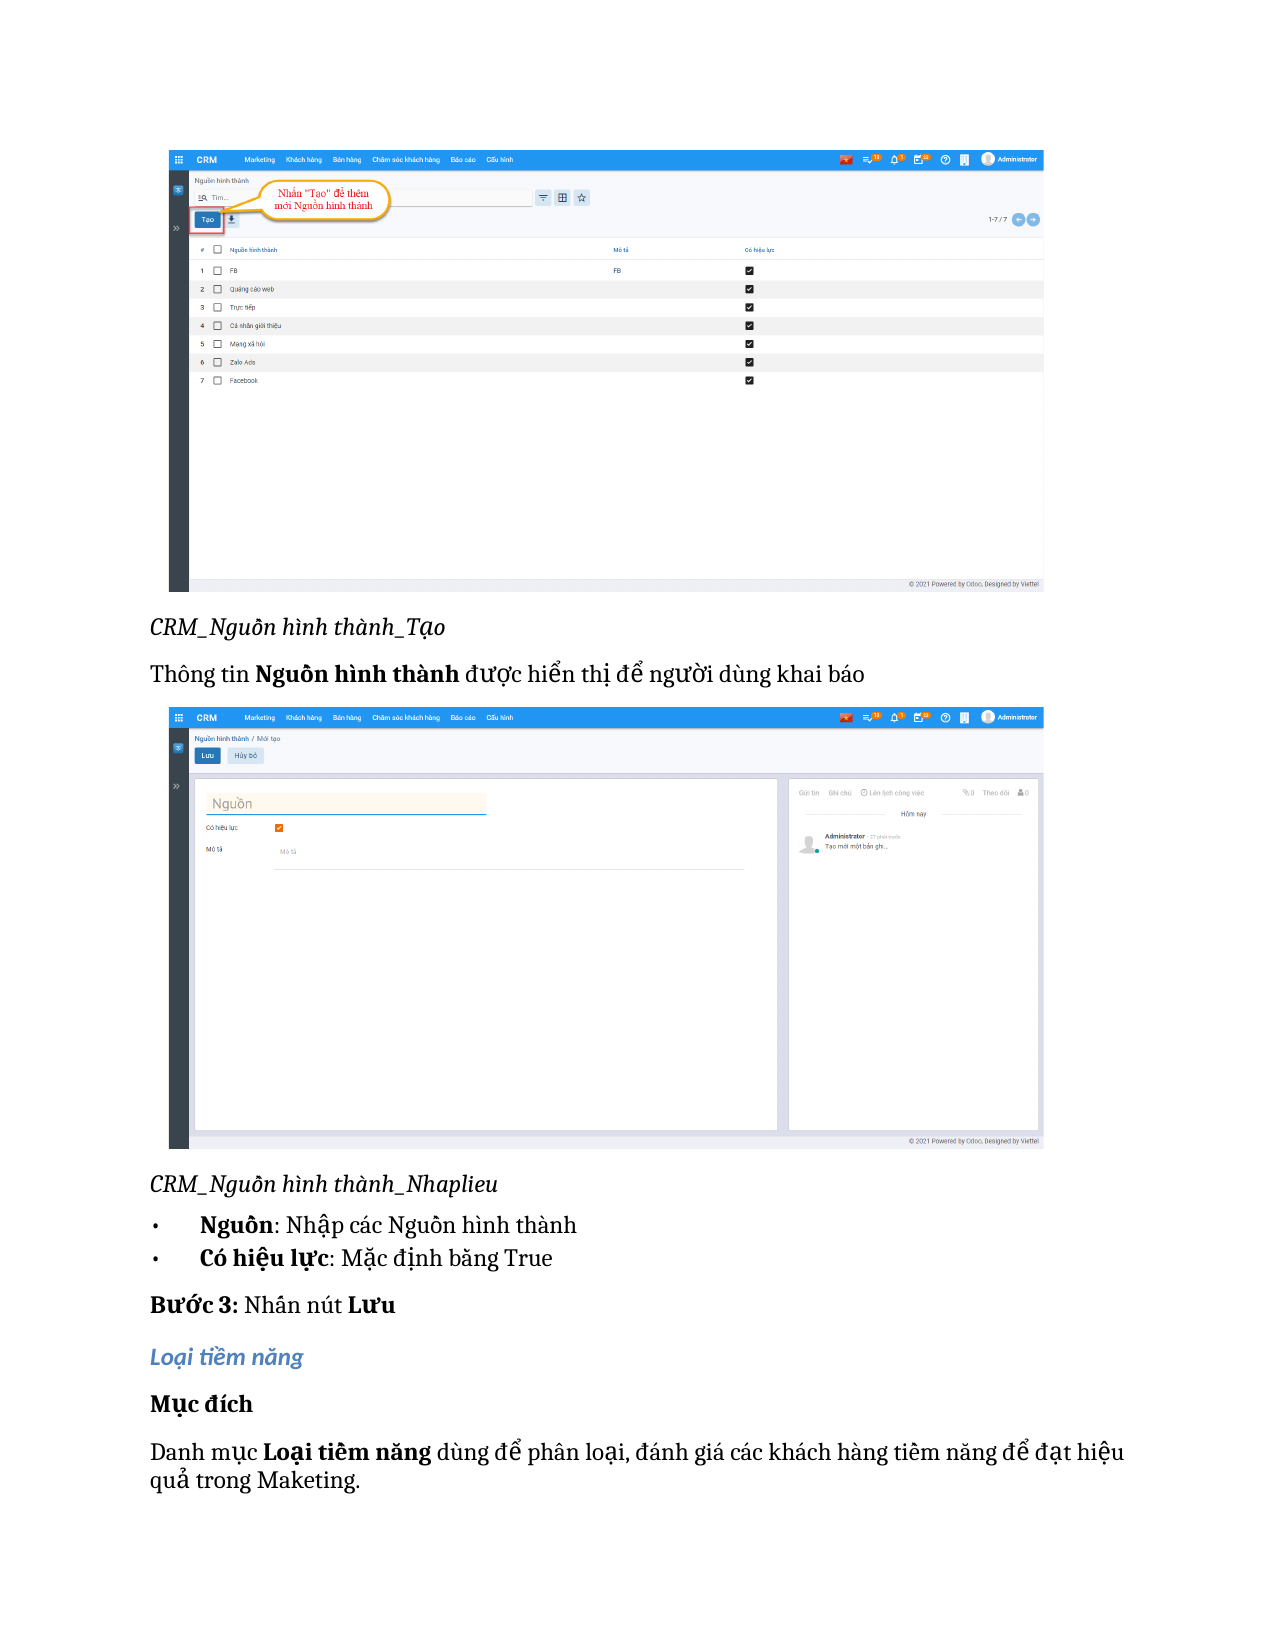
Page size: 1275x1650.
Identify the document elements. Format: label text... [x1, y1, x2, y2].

text CRM_Nguồn hình thành_Nhaplieu [150, 1170, 1125, 1198]
text CRM_Nguồn hình thành_Tạo [150, 612, 1125, 641]
picture [168, 150, 1044, 592]
text Thông tin Nguồn hình thành được hiển thị để người dùng khai báo [150, 660, 1125, 689]
list Nguồn: Nhập các Nguồn hình thành [150, 1211, 1125, 1240]
text Bước 3: Nhấn nút Lưu [150, 1291, 1125, 1320]
subtitle Loại tiềm năng [150, 1341, 1125, 1371]
picture [168, 707, 1044, 1149]
list Có hiệu lực: Mặc định bằng True [150, 1243, 1125, 1272]
text Danh mục Loại tiềm năng dùng để phân loại, đánh giá các khách hàng tiềm năng để đạt hiệu quả trong Maketing. [150, 1437, 1125, 1495]
text Mục đích [150, 1390, 1125, 1419]
